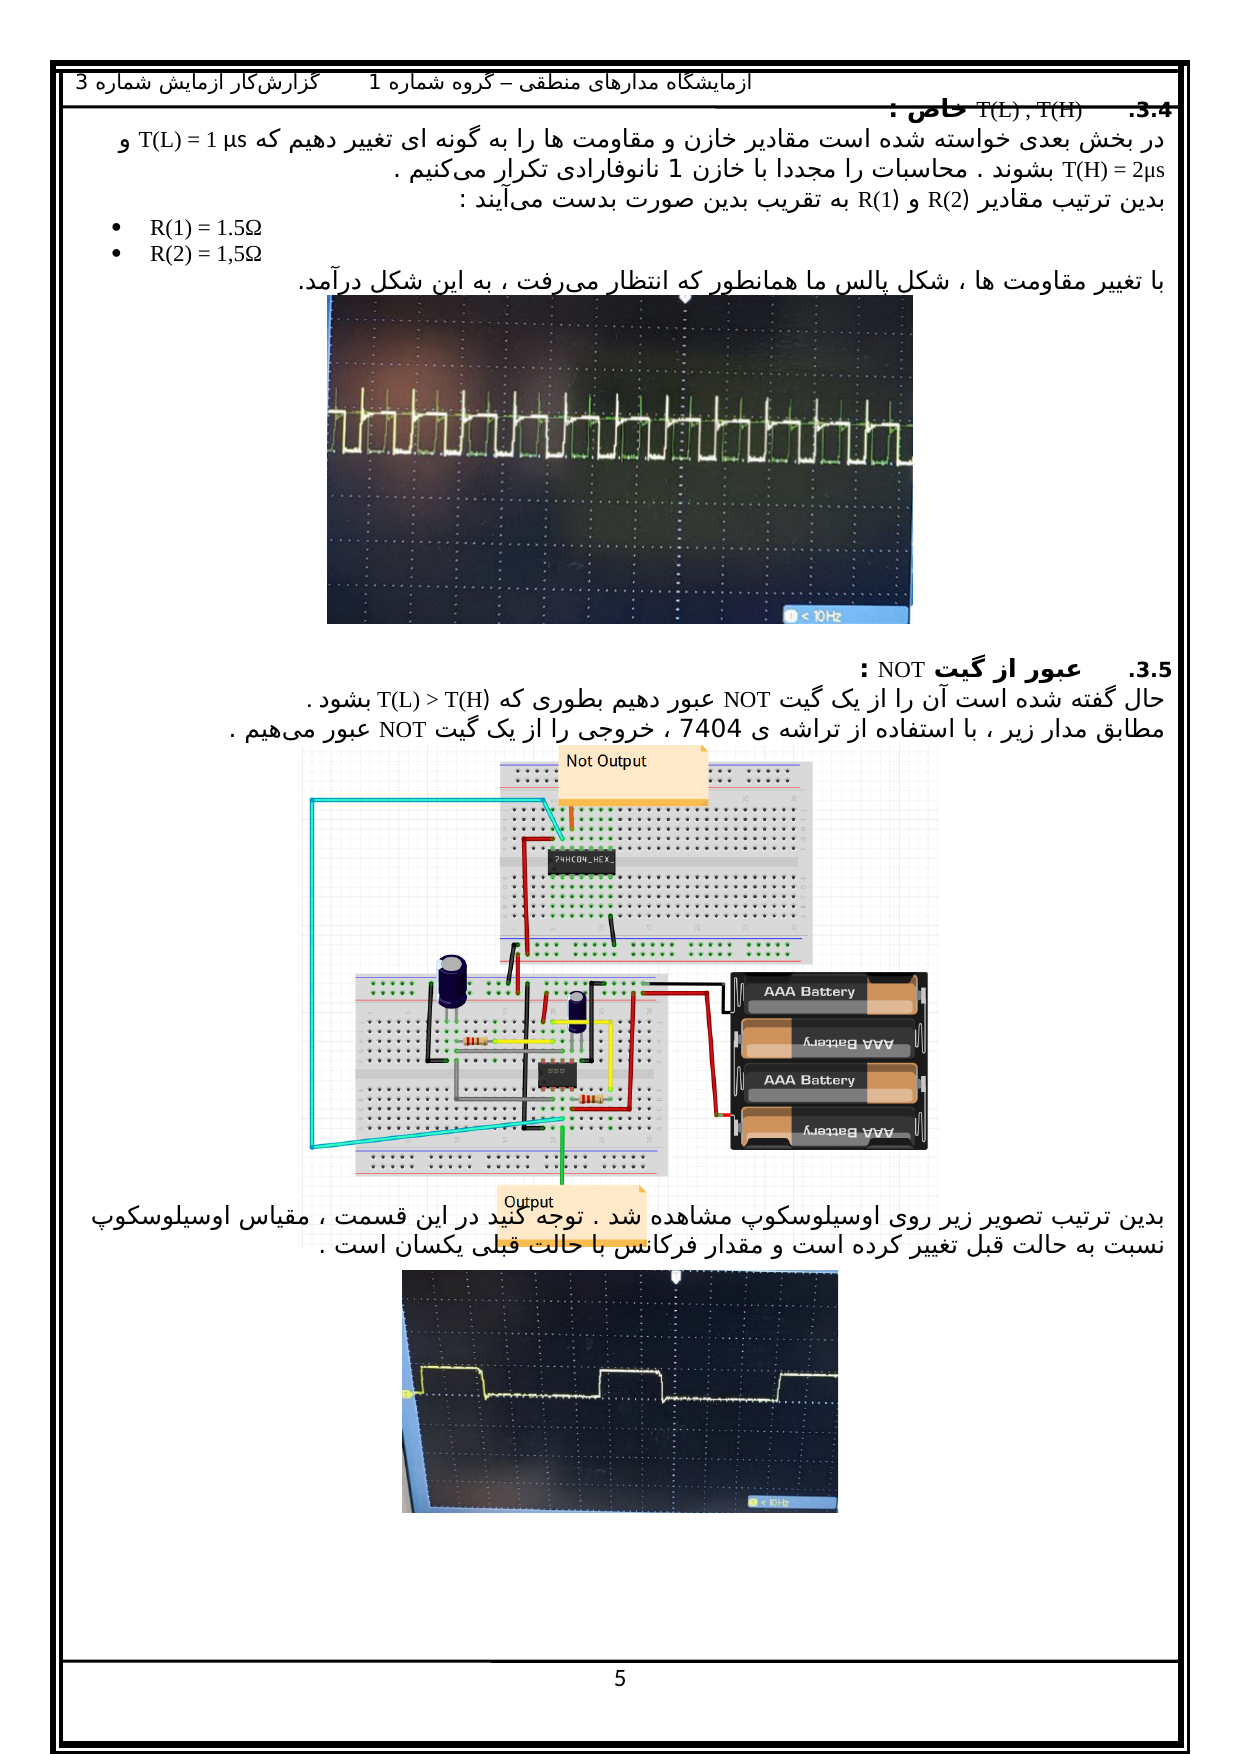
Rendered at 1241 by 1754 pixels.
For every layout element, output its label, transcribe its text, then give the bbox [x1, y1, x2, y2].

picture [327, 295, 913, 624]
text با تغییر مقاومت ها ، شکل پالس ما همانطور که انتظار می‌رفت ، به این شکل درآمد. [75, 267, 1165, 296]
subtitle عبور از گیت NOT : [75, 654, 1128, 683]
subtitle T(L) , T(H) خاص : [75, 94, 1128, 124]
text مطابق مدار زیر ، با استفاده از تراشه ی 7404 ، خروجی را از یک گیت NOT عبور می‌هیم . [75, 714, 1165, 743]
picture [402, 1270, 839, 1513]
text بدین ترتیب مقادیر R(2) و R(1) به تقریب بدین صورت بدست می‌آیند : [75, 183, 1165, 214]
picture [301, 745, 940, 1201]
text بدین ترتیب تصویر زیر روی اوسیلوسکوپ مشاهده شد . توجه کنید در این قسمت ، مقیاس اوسیلوسکوپ نسبت به حالت قبل تغییر کرده است و مقدار فرکانس با حالت قبلی یکسان است . [75, 1201, 1165, 1259]
list R(1) = 1.5Ω [112, 214, 1165, 240]
text در بخش بعدی خواسته شده است مقادیر خازن و مقاومت ها را به گونه ای تغییر دهیم که T(L) = 1 μs و T(H) = 2μs بشوند . محاسبات را مجددا با خازن 1 نانوفارادی تکرار می‌کنیم . [75, 124, 1165, 183]
list R(2) = 1,5Ω [112, 240, 1165, 267]
text حال گفته شده است آن را از یک گیت NOT عبور دهیم بطوری که T(L) > T(H) بشود . [75, 683, 1165, 714]
